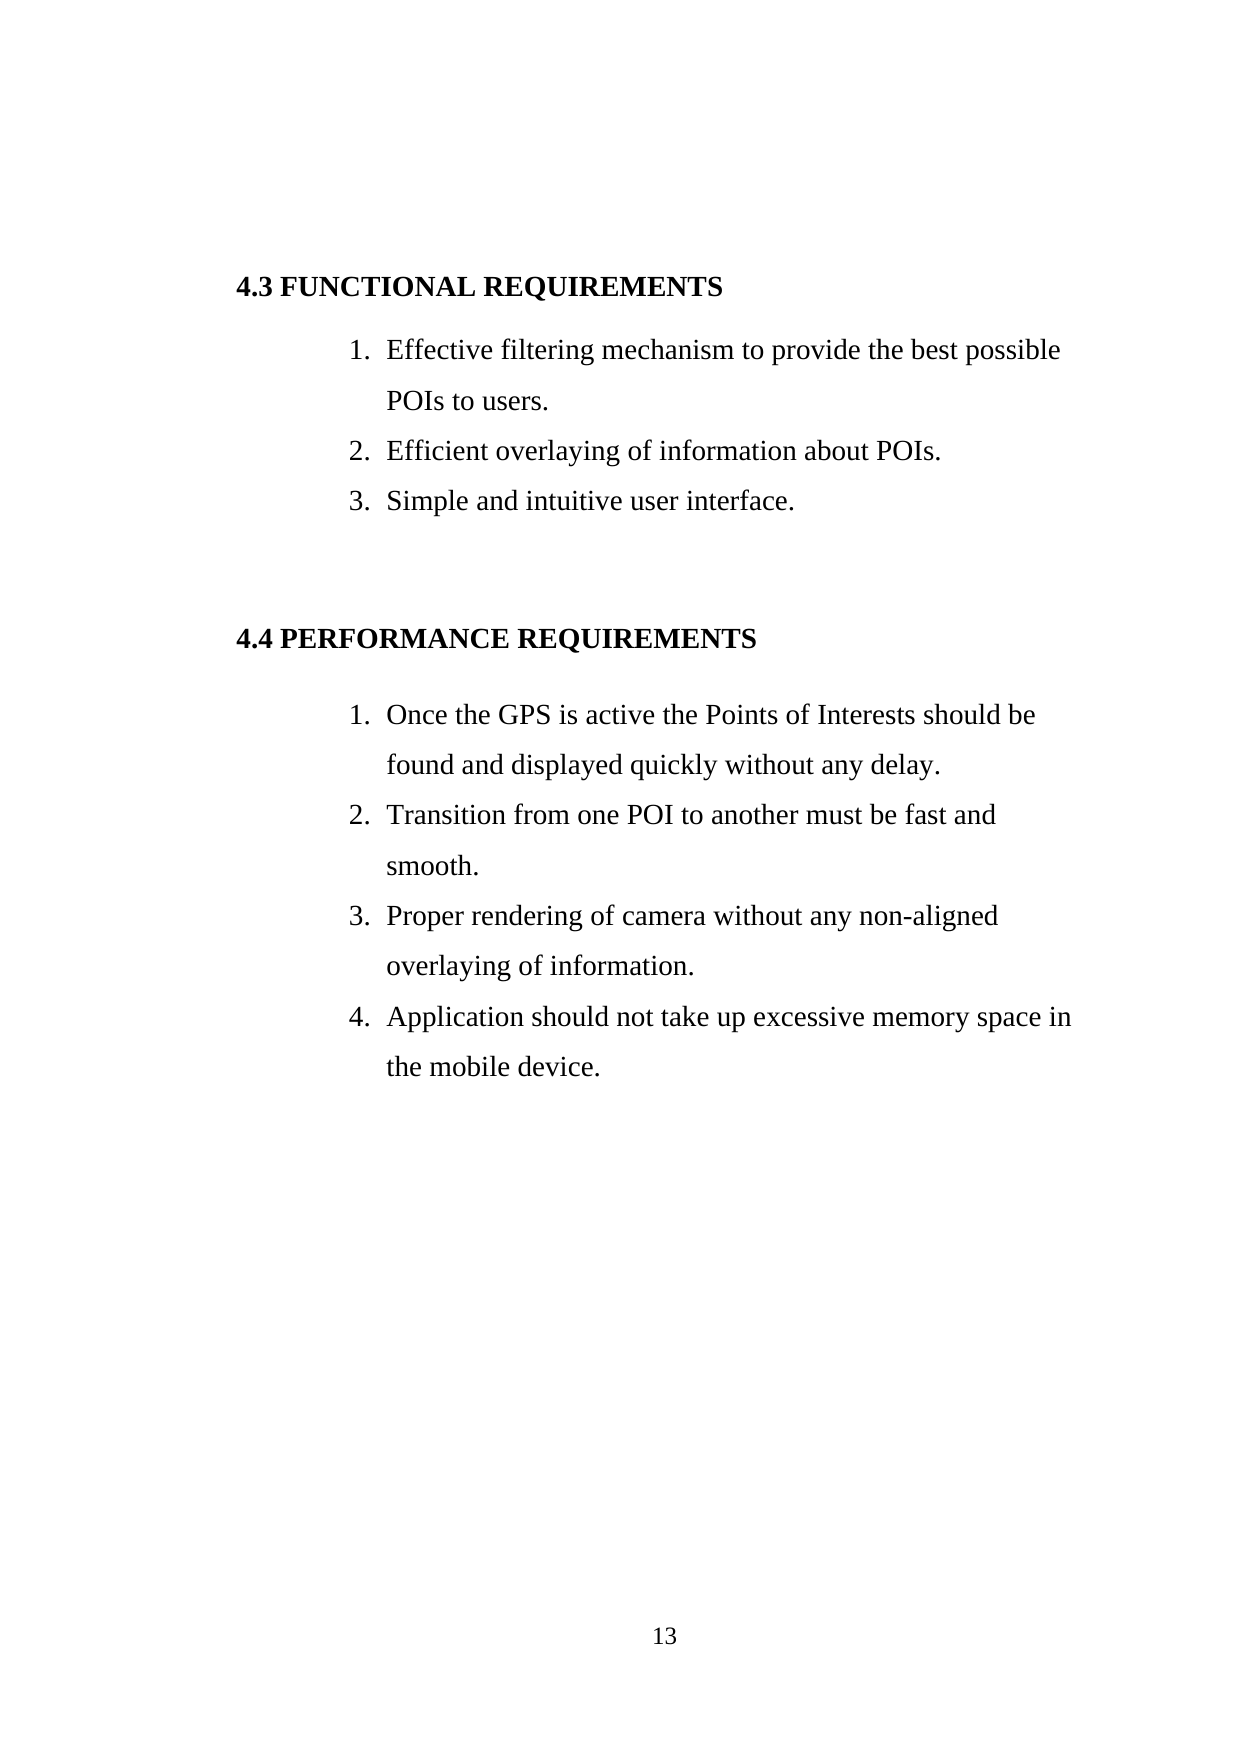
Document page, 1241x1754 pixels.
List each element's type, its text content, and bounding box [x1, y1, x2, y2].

list Simple and intuitive user interface. [349, 483, 1092, 517]
list Efficient overlaying of information about POIs. [349, 433, 1092, 467]
list Application should not take up excessive memory space in the mobile device. [349, 999, 1092, 1082]
list Effective filtering mechanism to provide the best possible POIs to users. [349, 332, 1092, 416]
subtitle 4.4 PERFORMANCE REQUIREMENTS [236, 621, 1092, 655]
text 4.3 FUNCTIONAL REQUIREMENTS [236, 269, 1092, 303]
list Proper rendering of camera without any non-aligned overlaying of information. [349, 898, 1092, 982]
list Transition from one POI to another must be fast and smooth. [349, 797, 1092, 881]
list Once the GPS is active the Points of Interests should be found and displayed quickly without any delay. [349, 697, 1092, 781]
